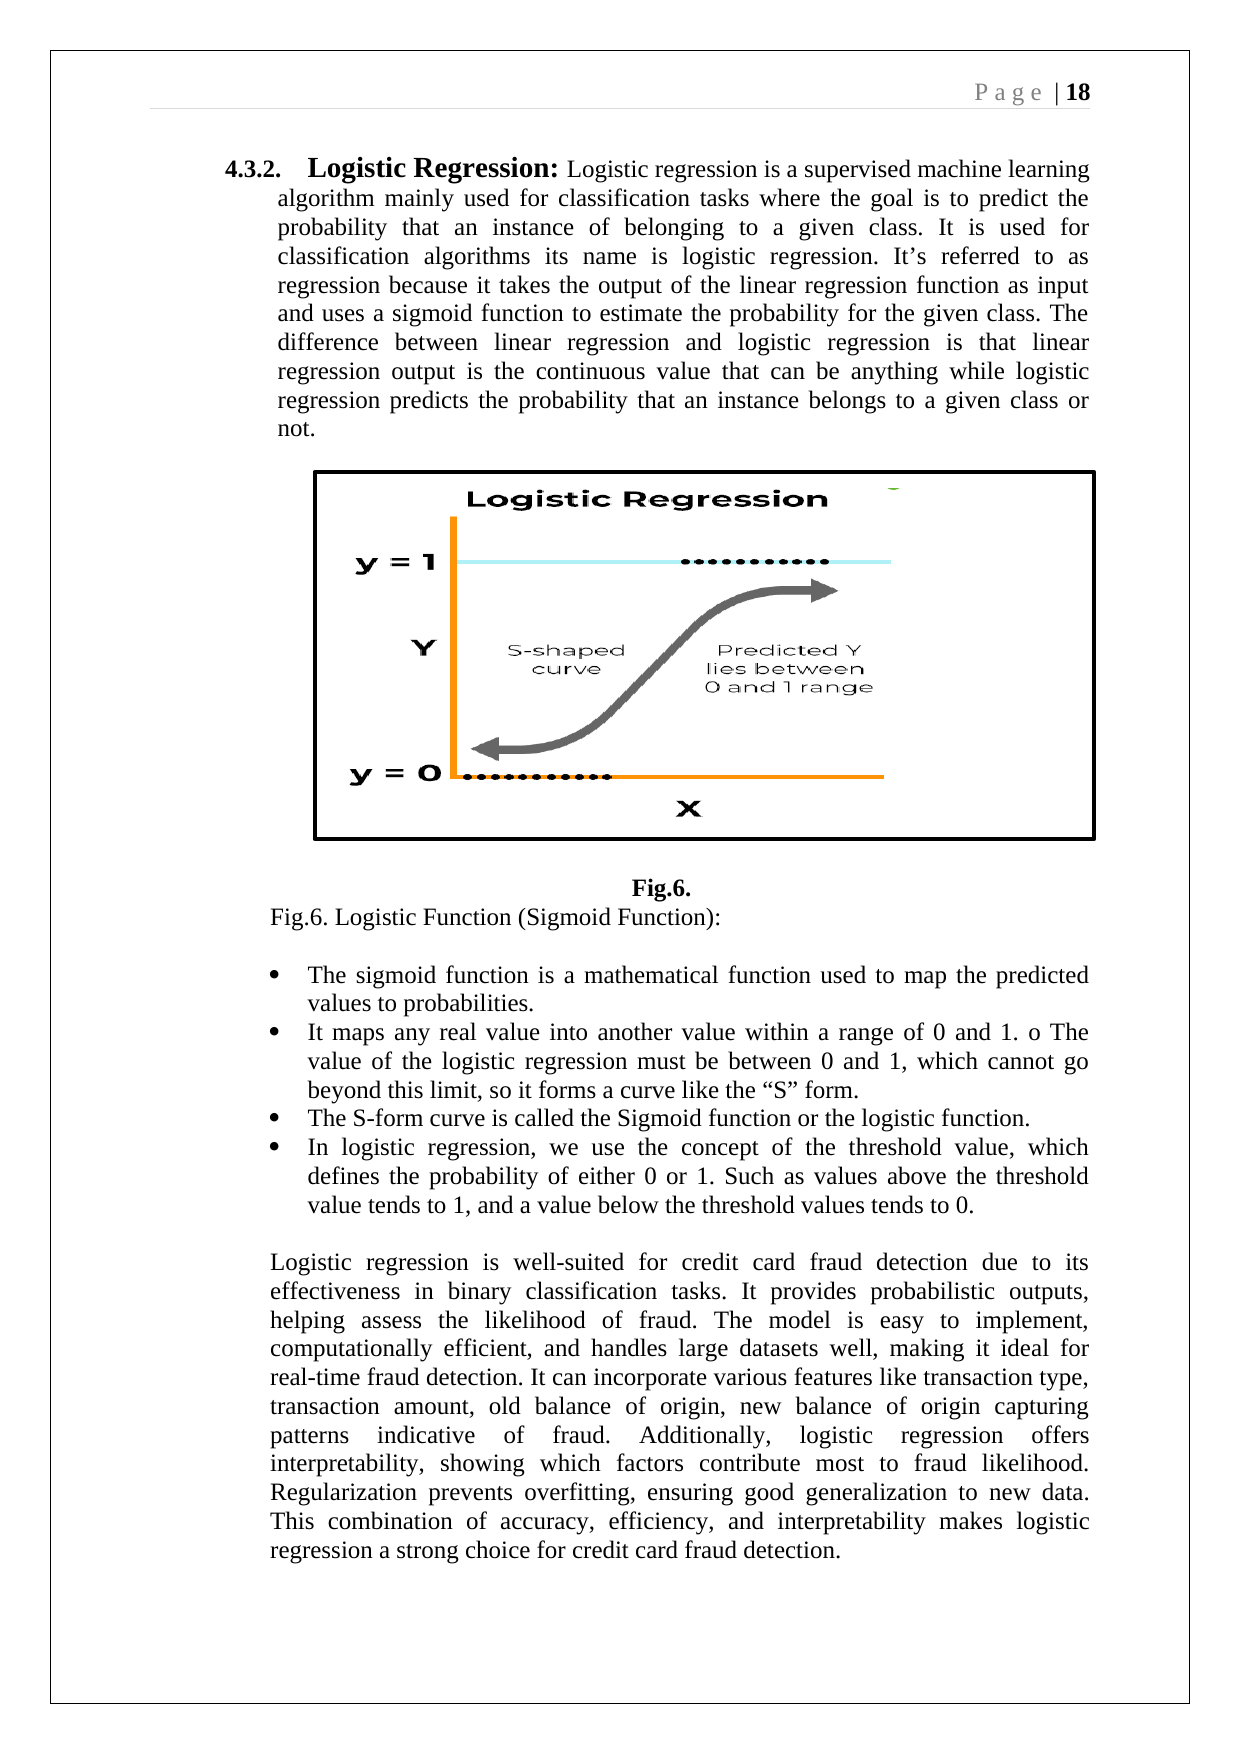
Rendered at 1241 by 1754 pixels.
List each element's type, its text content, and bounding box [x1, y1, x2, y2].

picture [333, 488, 1068, 822]
list The sigmoid function is a mathematical function used to map the predicted values to probabilities. [270, 960, 1090, 1017]
text Fig.6. [232, 873, 1090, 902]
list The S-form curve is called the Sigmoid function or the logistic function. [270, 1103, 1090, 1132]
list It maps any real value into another value within a range of 0 and 1. o The value of the logistic regression must be between 0 and 1, which cannot go beyond this limit, so it forms a curve like the “S” form. [270, 1017, 1090, 1103]
text Fig.6. Logistic Function (Sigmoid Function): [232, 902, 1090, 931]
list Logistic Regression: Logistic regression is a supervised machine learning algorithm mainly used for classification tasks where the goal is to predict the probability that an instance of belonging to a given class. It is used for classification algorithms its name is logistic regression. It’s referred to as regression because it takes the output of the linear regression function as input and uses a sigmoid function to estimate the probability for the given class. The difference between linear regression and logistic regression is that linear regression output is the continuous value that can be anything while logistic regression predicts the probability that an instance belongs to a given class or not. [225, 150, 1090, 442]
list In logistic regression, we use the concept of the threshold value, which defines the probability of either 0 or 1. Such as values above the threshold value tends to 1, and a value below the threshold values tends to 0. [270, 1132, 1090, 1218]
text Logistic regression is well-suited for credit card fraud detection due to its effectiveness in binary classification tasks. It provides probabilistic outputs, helping assess the likelihood of fraud. The model is easy to implement, computationally efficient, and handles large datasets well, making it ideal for real-time fraud detection. It can incorporate various features like transaction type, transaction amount, old balance of origin, new balance of origin capturing patterns indicative of fraud. Additionally, logistic regression offers interpretability, showing which factors contribute most to fraud likelihood. Regularization prevents overfitting, ensuring good generalization to new data. This combination of accuracy, efficiency, and interpretability makes logistic regression a strong choice for credit card fraud detection. [270, 1247, 1090, 1563]
